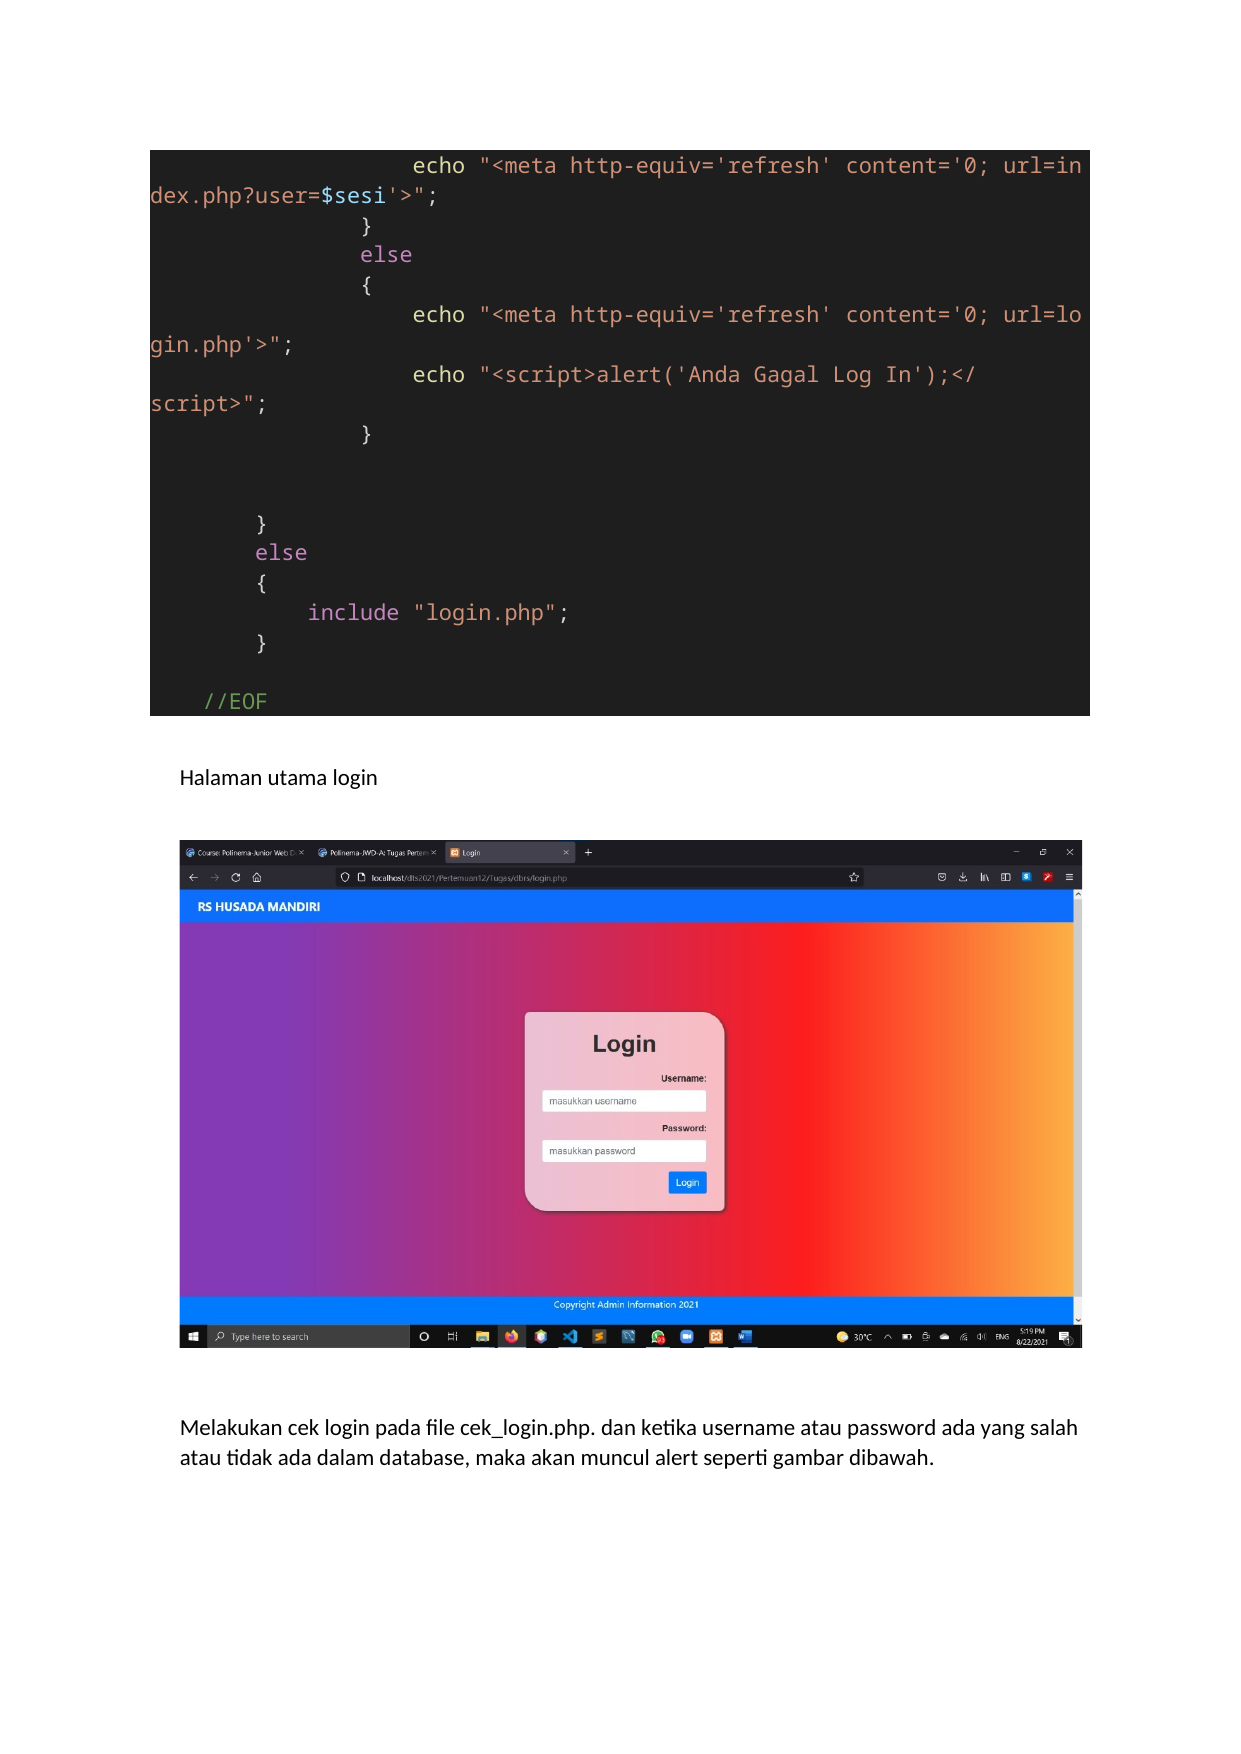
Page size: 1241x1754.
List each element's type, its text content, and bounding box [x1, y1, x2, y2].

text echo "<meta http-equiv='refresh' content='0; url=index.php?user=$sesi'>"; [150, 150, 1090, 209]
text else [150, 537, 1090, 567]
picture [179, 840, 1083, 1348]
text { [150, 269, 1090, 299]
text Halaman utama login [150, 763, 1090, 791]
text Melakukan cek login pada file cek_login.php. dan ketika username atau password ada yang salah atau tidak ada dalam database, maka akan muncul alert seperti gambar dibawah. [179, 1413, 1090, 1472]
text //EOF [150, 686, 1090, 716]
text echo "<script>alert('Anda Gagal Log In');</script>"; [150, 358, 1090, 418]
text } [150, 418, 1090, 448]
text else [150, 239, 1090, 269]
text } [150, 507, 1090, 537]
text include "login.php"; [150, 597, 1090, 627]
text } [150, 627, 1090, 656]
text { [150, 567, 1090, 597]
text } [150, 209, 1090, 239]
text echo "<meta http-equiv='refresh' content='0; url=login.php'>"; [150, 299, 1090, 358]
